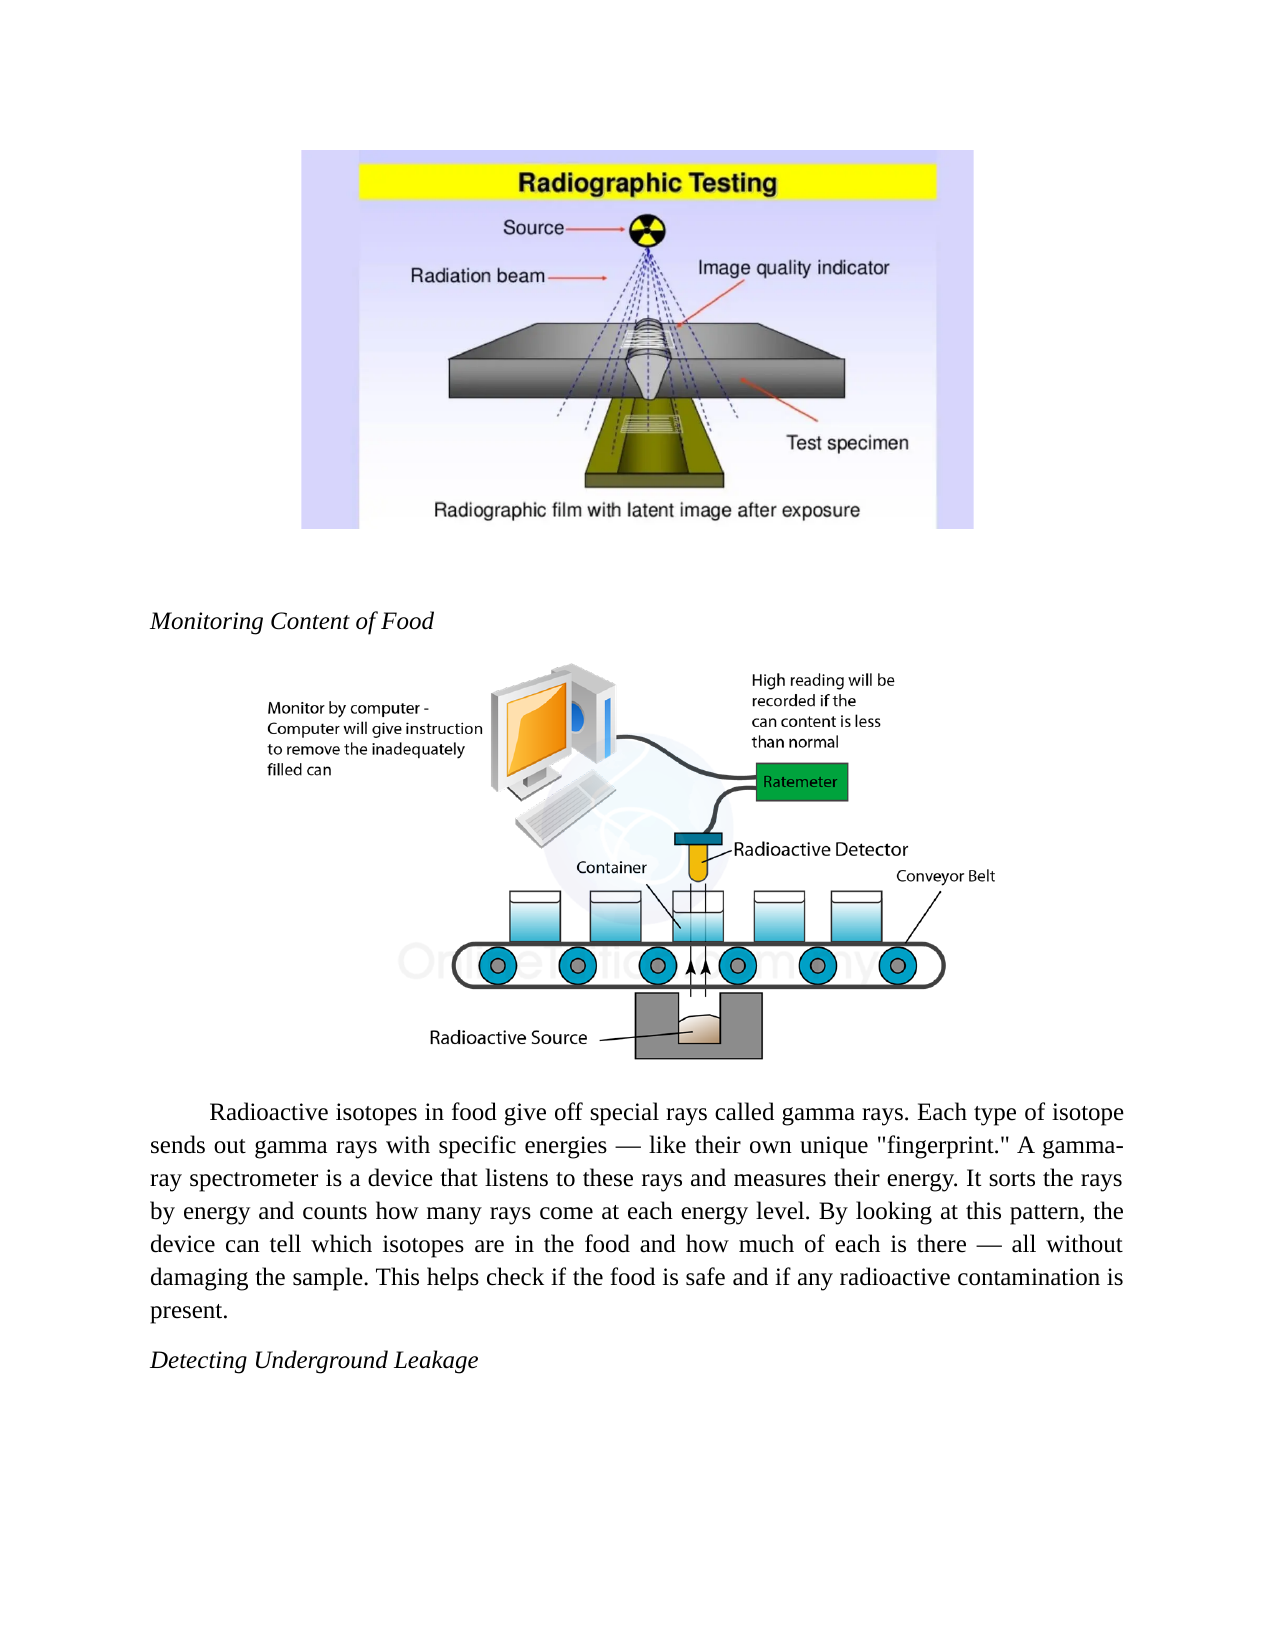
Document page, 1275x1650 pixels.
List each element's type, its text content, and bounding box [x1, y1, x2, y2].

text Radioactive isotopes in food give off special rays called gamma rays. Each type of isotope sends out gamma rays with specific energies — like their own unique "fingerprint." A gamma-ray spectrometer is a device that listens to these rays and measures their energy. It sorts the rays by energy and counts how many rays come at each energy level. By looking at this pattern, the device can tell which isotopes are in the food and how much of each is there — all without damaging the sample. This helps check if the food is safe and if any radioactive contamination is present. [150, 1097, 1125, 1324]
picture [255, 655, 1020, 1076]
text Detecting Underground Leakage [150, 1345, 1125, 1374]
picture [301, 150, 974, 529]
text Monitoring Content of Food [150, 606, 1125, 634]
